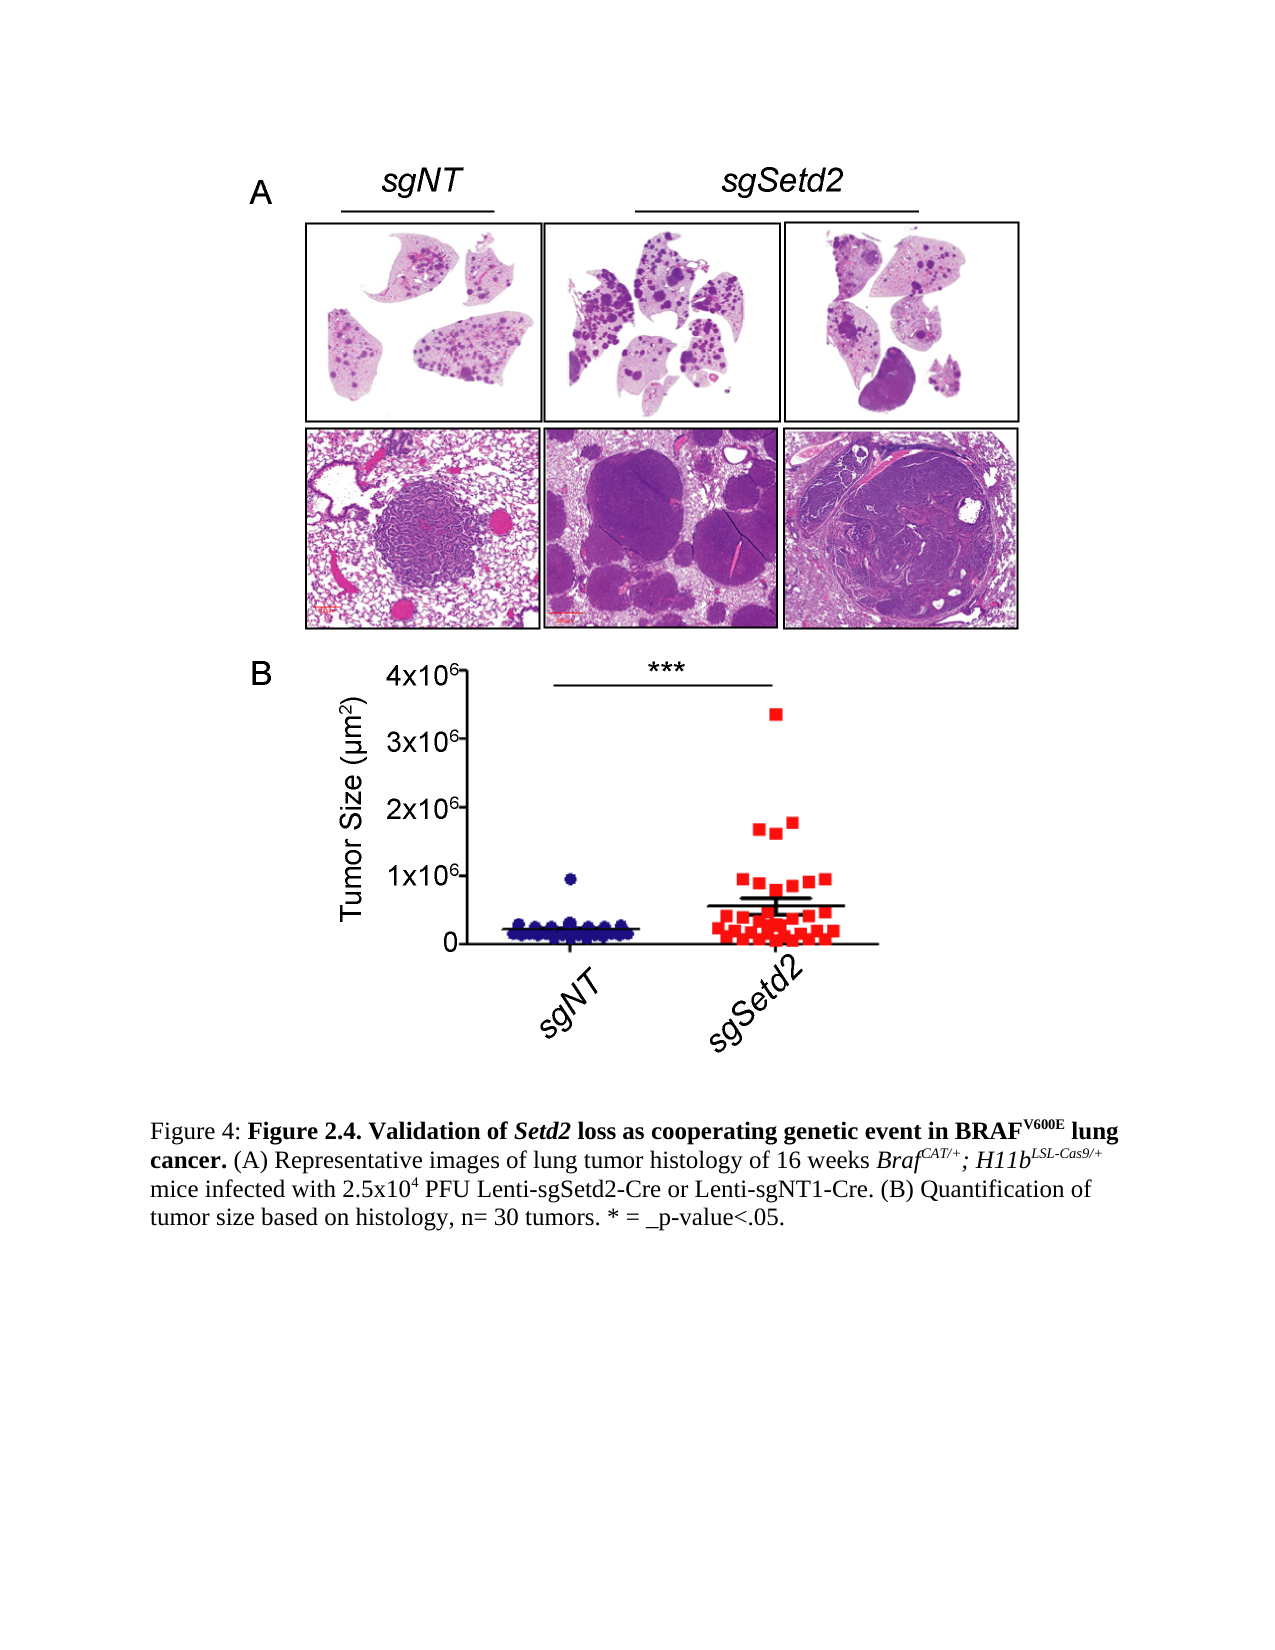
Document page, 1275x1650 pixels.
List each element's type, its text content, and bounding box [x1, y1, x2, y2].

text Figure 4: Figure 2.4. Validation of Setd2 loss as cooperating genetic event in BRAFV600E lung cancer. (A) Representative images of lung tumor histology of 16 weeks BrafCAT/+; H11bLSL-Cas9/+ mice infected with 2.5x104 PFU Lenti-sgSetd2-Cre or Lenti-sgNT1-Cre. (B) Quantification of tumor size based on histology, n= 30 tumors. * = _p-value<.05. [150, 1116, 1125, 1231]
picture [238, 150, 1037, 1063]
